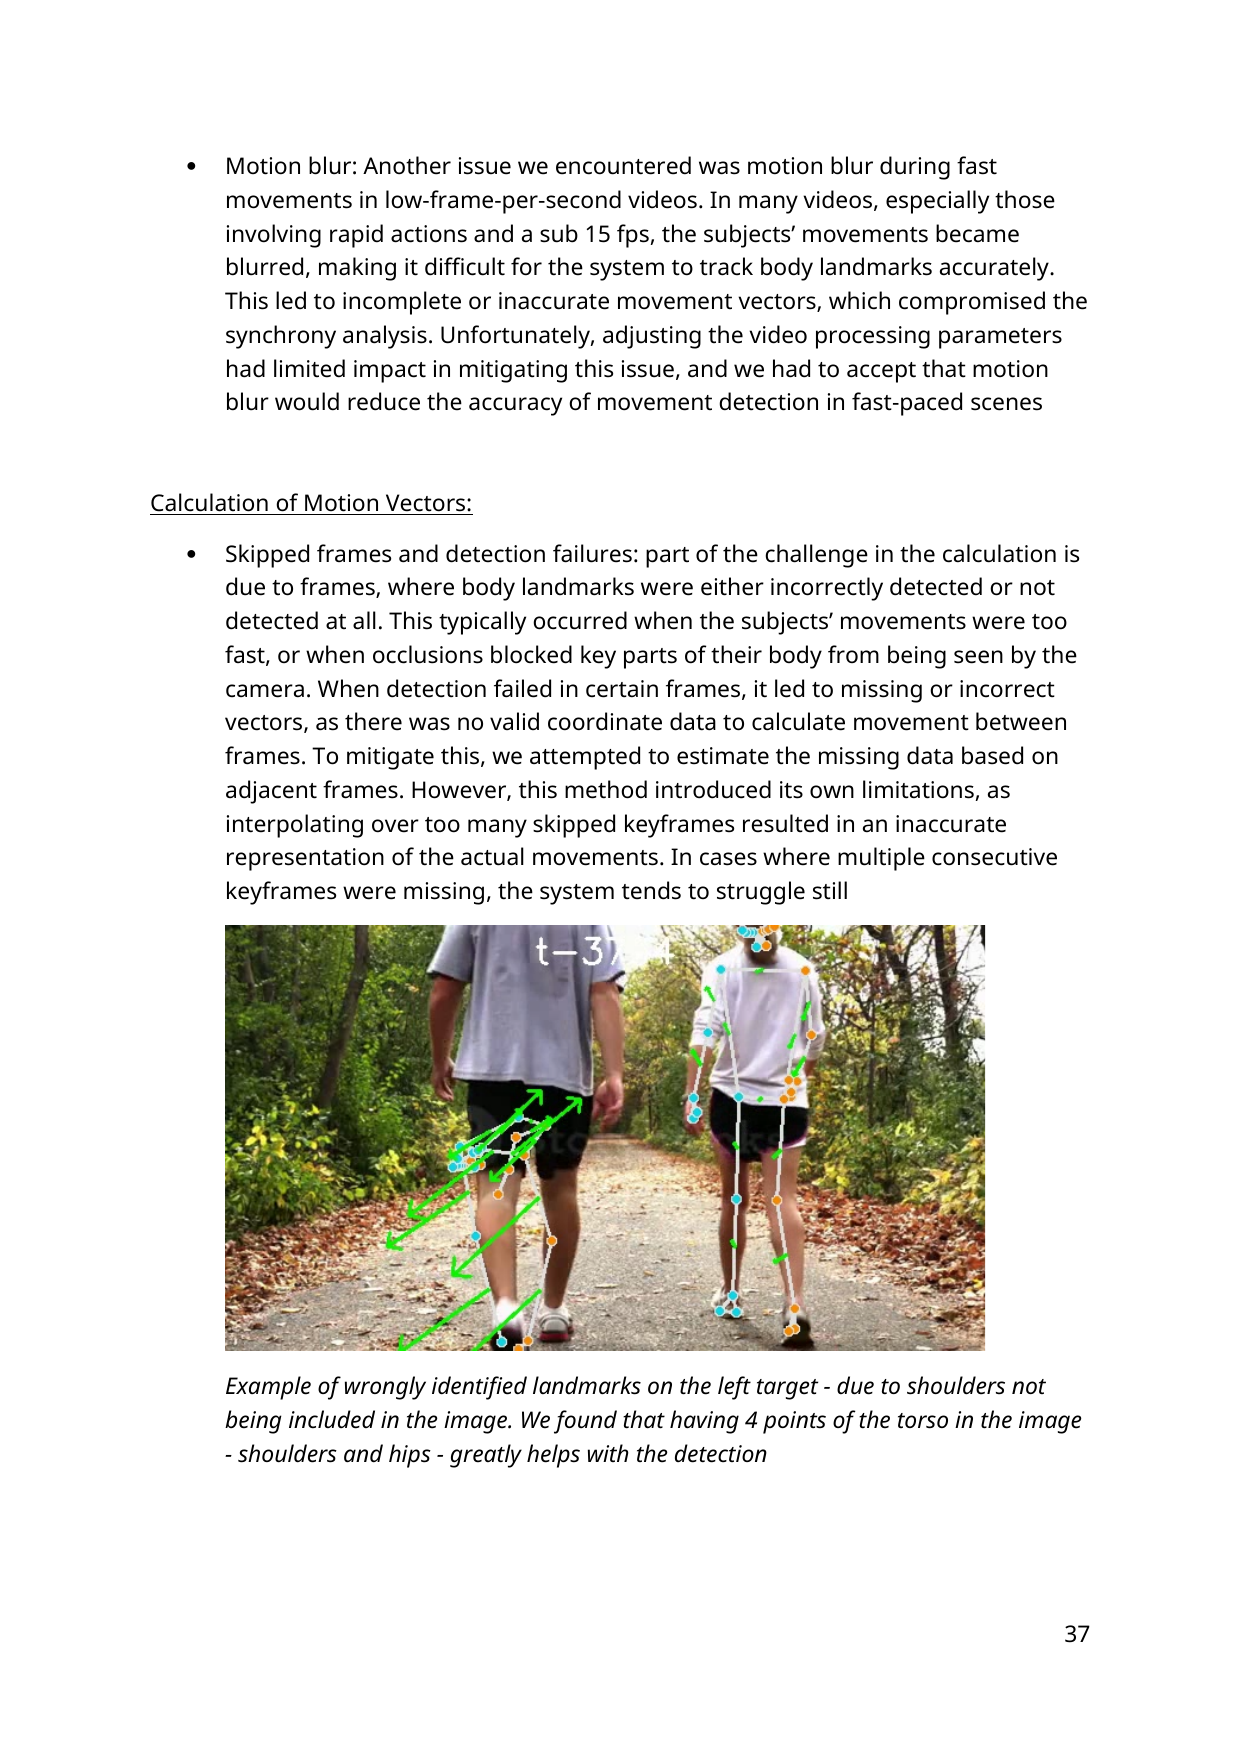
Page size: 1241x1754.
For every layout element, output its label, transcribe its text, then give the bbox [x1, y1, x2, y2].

picture [225, 925, 986, 1351]
text Calculation of Motion Vectors: [150, 487, 1090, 518]
text Example of wrongly identified landmarks on the left target - due to shoulders not being included in the image. We found that having 4 points of the torso in the image - shoulders and hips - greatly helps with the detection [225, 1370, 1090, 1469]
list Skipped frames and detection failures: part of the challenge in the calculation is due to frames, where body landmarks were either incorrectly detected or not detected at all. This typically occurred when the subjects’ movements were too fast, or when occlusions blocked key parts of their body from being seen by the camera. When detection failed in certain frames, it led to missing or incorrect vectors, as there was no valid coordinate data to calculate movement between frames. To mitigate this, we attempted to estimate the missing data based on adjacent frames. However, this method introduced its own limitations, as interpolating over too many skipped keyframes resulted in an inaccurate representation of the actual movements. In cases where multiple consecutive keyframes were missing, the system tends to struggle still [187, 537, 1090, 906]
list Motion blur: Another issue we encountered was motion blur during fast movements in low-frame-per-second videos. In many videos, especially those involving rapid actions and a sub 15 fps, the subjects’ movements became blurred, making it difficult for the system to track body landmarks accurately. This led to incomplete or inaccurate movement vectors, which compromised the synchrony analysis. Unfortunately, adjusting the video processing parameters had limited impact in mitigating this issue, and we had to accept that motion blur would reduce the accuracy of movement detection in fast-paced scenes [187, 150, 1090, 417]
